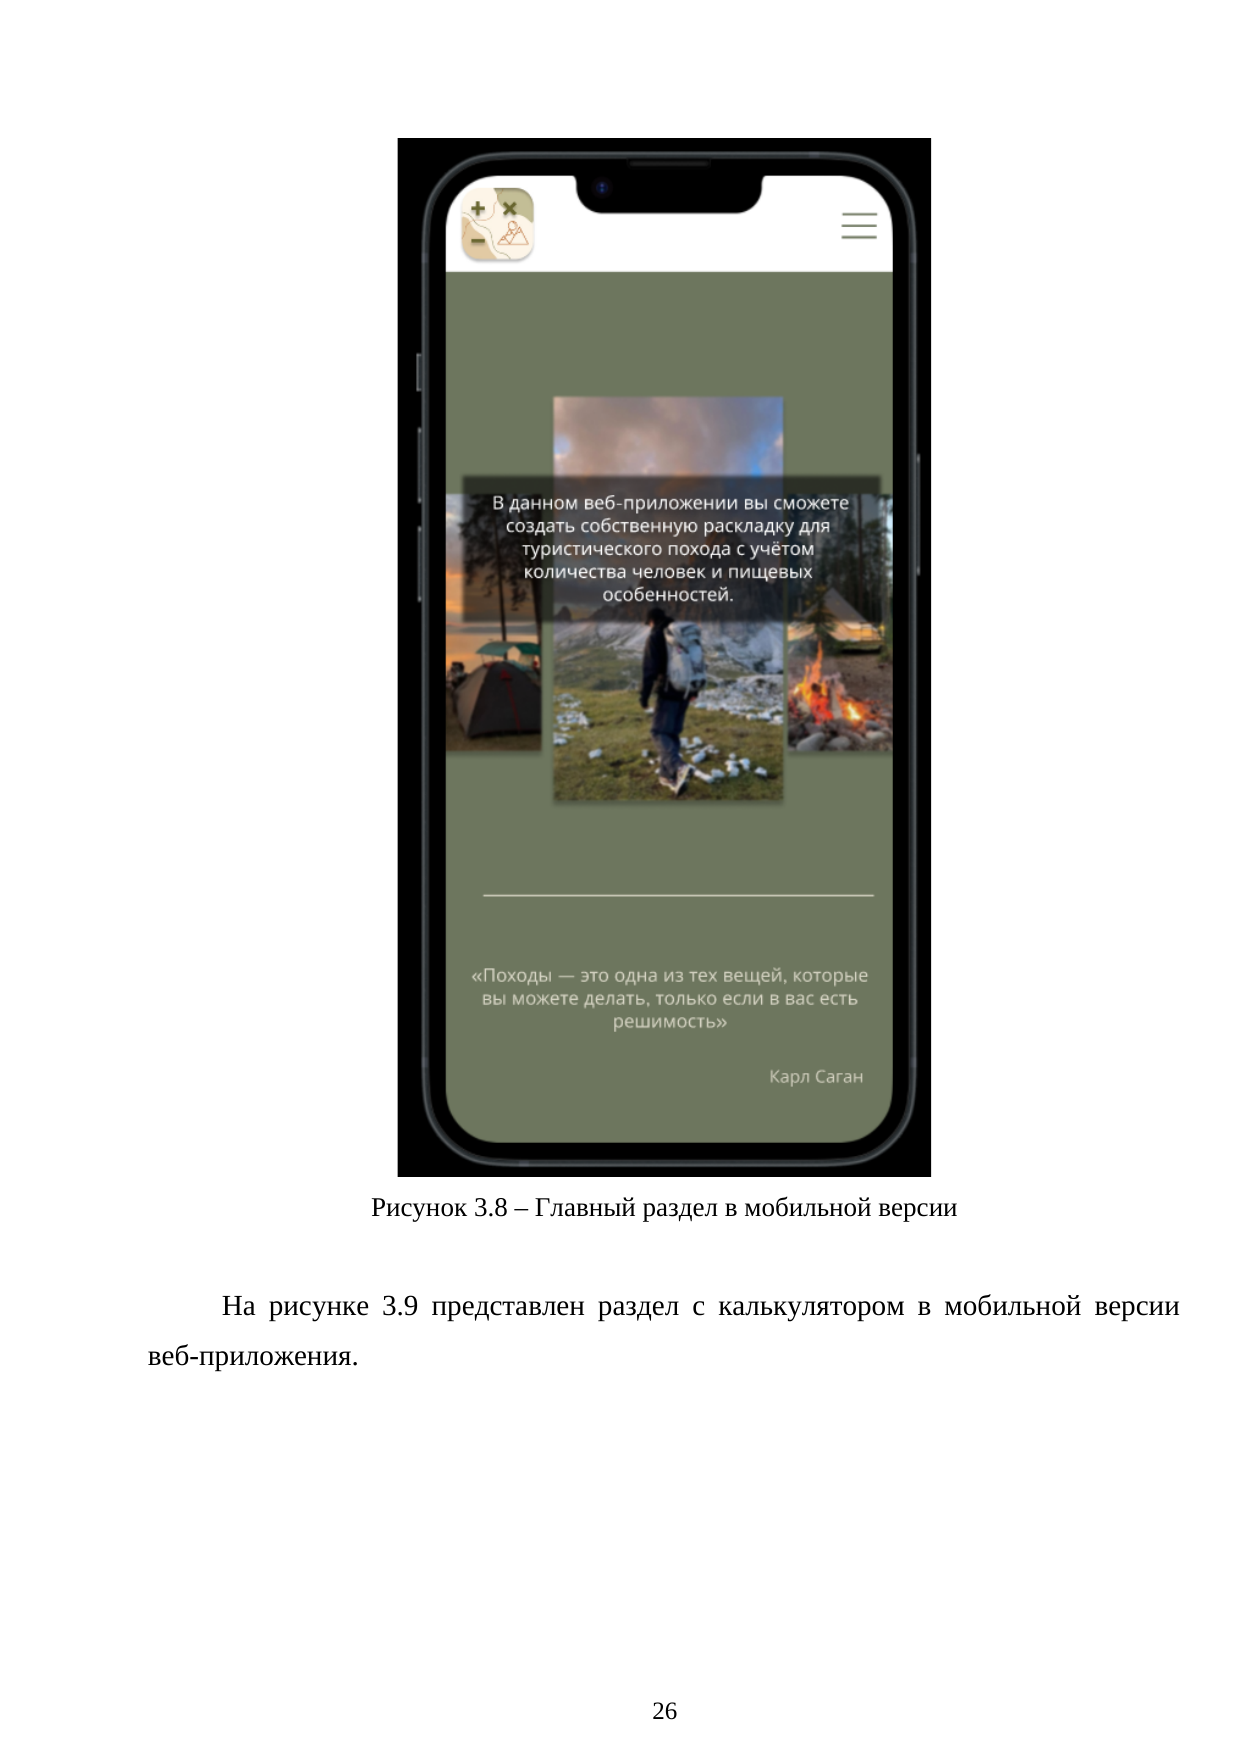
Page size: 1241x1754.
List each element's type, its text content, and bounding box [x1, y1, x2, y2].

text Рисунок 3.8 – Главный раздел в мобильной версии [148, 1191, 1181, 1222]
picture [397, 138, 932, 1177]
text На рисунке 3.9 представлен раздел с калькулятором в мобильной версии веб-приложения. [148, 1288, 1181, 1372]
